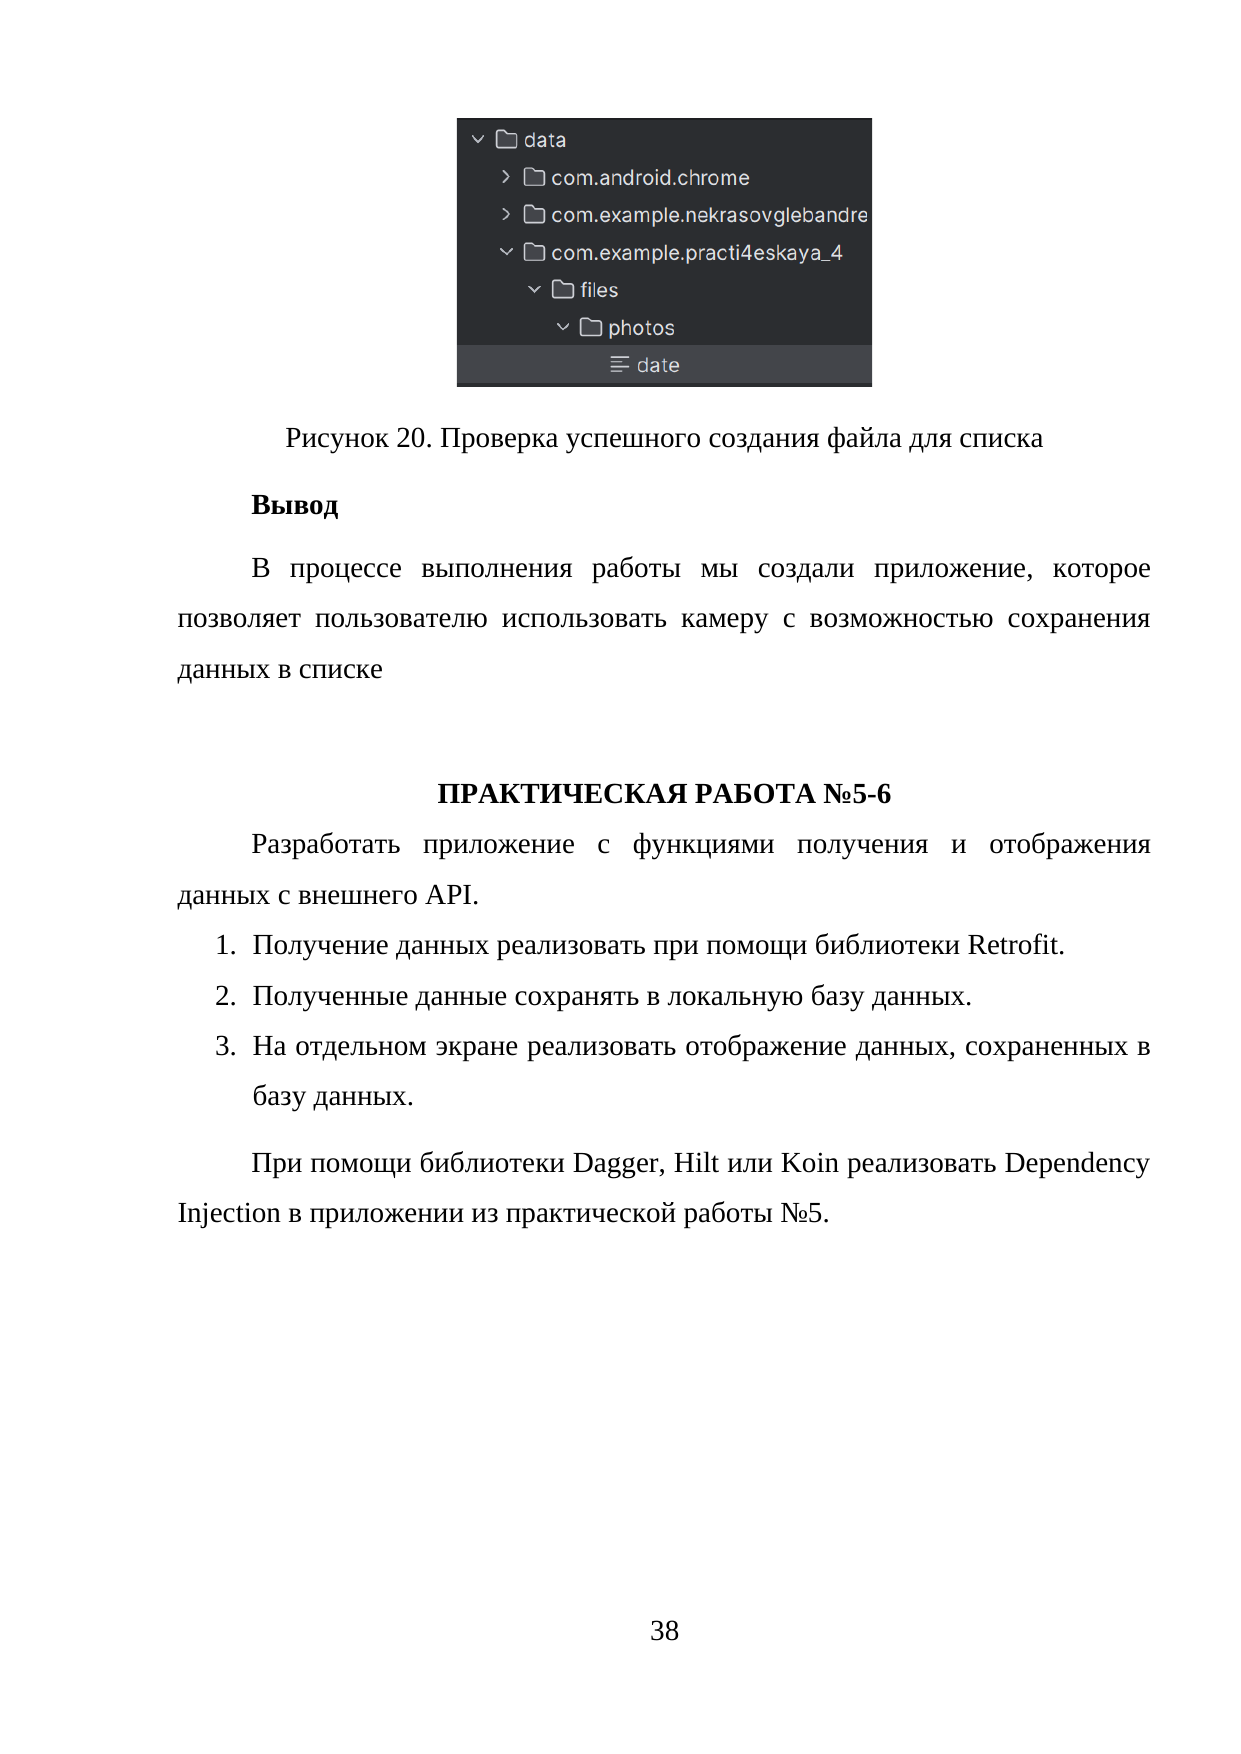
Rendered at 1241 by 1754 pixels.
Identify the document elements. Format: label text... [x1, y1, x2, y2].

list На отдельном экране реализовать отображение данных, сохраненных в базу данных. [215, 1028, 1152, 1112]
subtitle ПРАКТИЧЕСКАЯ РАБОТА №5-6 [177, 776, 1152, 810]
text Рисунок 20. Проверка успешного создания файла для списка [177, 420, 1152, 454]
text При помощи библиотеки Dagger, Hilt или Koin реализовать Dependency Injection в приложении из практической работы №5. [177, 1145, 1152, 1229]
list Полученные данные сохранять в локальную базу данных. [215, 978, 1152, 1011]
text В процессе выполнения работы мы создали приложение, которое позволяет пользователю использовать камеру с возможностью сохранения данных в списке [177, 550, 1152, 684]
list Получение данных реализовать при помощи библиотеки Retrofit. [215, 927, 1152, 961]
subtitle Вывод [177, 487, 1152, 521]
text Разработать приложение с функциями получения и отображения данных с внешнего API. [177, 827, 1152, 911]
picture [456, 118, 873, 387]
